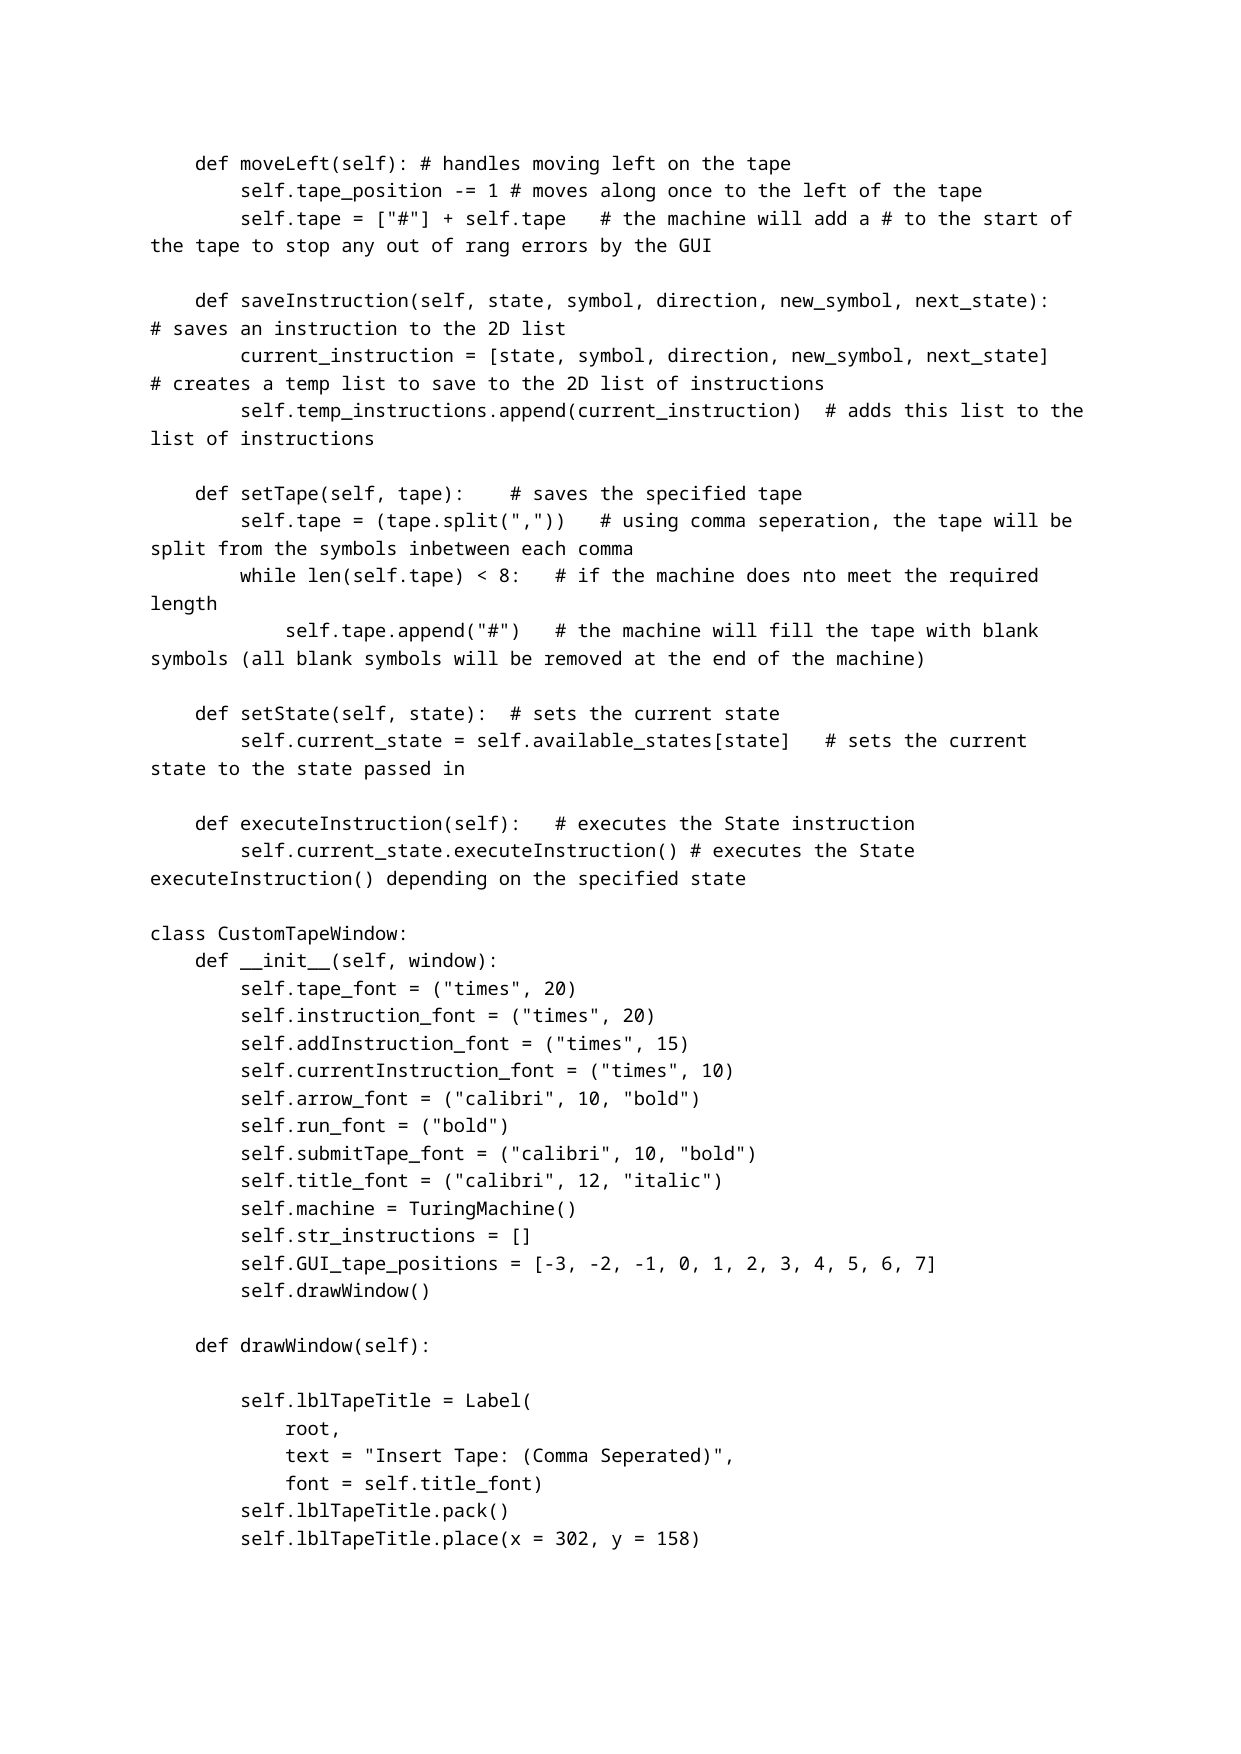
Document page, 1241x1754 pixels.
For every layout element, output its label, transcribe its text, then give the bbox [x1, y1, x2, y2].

text def drawWindow(self): [150, 1332, 1090, 1358]
text self.lblTapeTitle = Label( [150, 1387, 1090, 1413]
text self.drawWindow() [150, 1277, 1090, 1303]
text self.temp_instructions.append(current_instruction) # adds this list to the list of instructions [150, 397, 1090, 451]
text self.tape_font = ("times", 20) [150, 975, 1090, 1001]
text def setState(self, state): # sets the current state [150, 700, 1090, 726]
text self.instruction_font = ("times", 20) [150, 1002, 1090, 1028]
text self.arrow_font = ("calibri", 10, "bold") [150, 1085, 1090, 1111]
text self.lblTapeTitle.pack() [150, 1497, 1090, 1523]
text self.machine = TuringMachine() [150, 1195, 1090, 1221]
text self.current_state = self.available_states[state] # sets the current state to the state passed in [150, 727, 1090, 781]
text self.tape_position -= 1 # moves along once to the left of the tape [150, 177, 1090, 203]
text font = self.title_font) [150, 1470, 1090, 1496]
text current_instruction = [state, symbol, direction, new_symbol, next_state] # creates a temp list to save to the 2D list of instructions [150, 342, 1090, 396]
text self.title_font = ("calibri", 12, "italic") [150, 1167, 1090, 1193]
text self.str_instructions = [] [150, 1222, 1090, 1248]
text root, [150, 1415, 1090, 1441]
text self.current_state.executeInstruction() # executes the State executeInstruction() depending on the specified state [150, 837, 1090, 891]
text self.lblTapeTitle.place(x = 302, y = 158) [150, 1525, 1090, 1551]
text self.GUI_tape_positions = [-3, -2, -1, 0, 1, 2, 3, 4, 5, 6, 7] [150, 1250, 1090, 1276]
text self.tape.append("#") # the machine will fill the tape with blank symbols (all blank symbols will be removed at the end of the machine) [150, 617, 1090, 671]
text class CustomTapeWindow: [150, 920, 1090, 946]
text while len(self.tape) < 8: # if the machine does nto meet the required length [150, 562, 1090, 616]
text self.run_font = ("bold") [150, 1112, 1090, 1138]
text def moveLeft(self): # handles moving left on the tape [150, 150, 1090, 176]
text self.tape = ["#"] + self.tape # the machine will add a # to the start of the tape to stop any out of rang errors by the GUI [150, 205, 1090, 258]
text def setTape(self, tape): # saves the specified tape [150, 480, 1090, 506]
text self.currentInstruction_font = ("times", 10) [150, 1057, 1090, 1083]
text def saveInstruction(self, state, symbol, direction, new_symbol, next_state): # saves an instruction to the 2D list [150, 287, 1090, 341]
text def __init__(self, window): [150, 947, 1090, 973]
text text = "Insert Tape: (Comma Seperated)", [150, 1442, 1090, 1468]
text self.tape = (tape.split(",")) # using comma seperation, the tape will be split from the symbols inbetween each comma [150, 507, 1090, 561]
text def executeInstruction(self): # executes the State instruction [150, 810, 1090, 836]
text self.addInstruction_font = ("times", 15) [150, 1030, 1090, 1056]
text self.submitTape_font = ("calibri", 10, "bold") [150, 1140, 1090, 1166]
